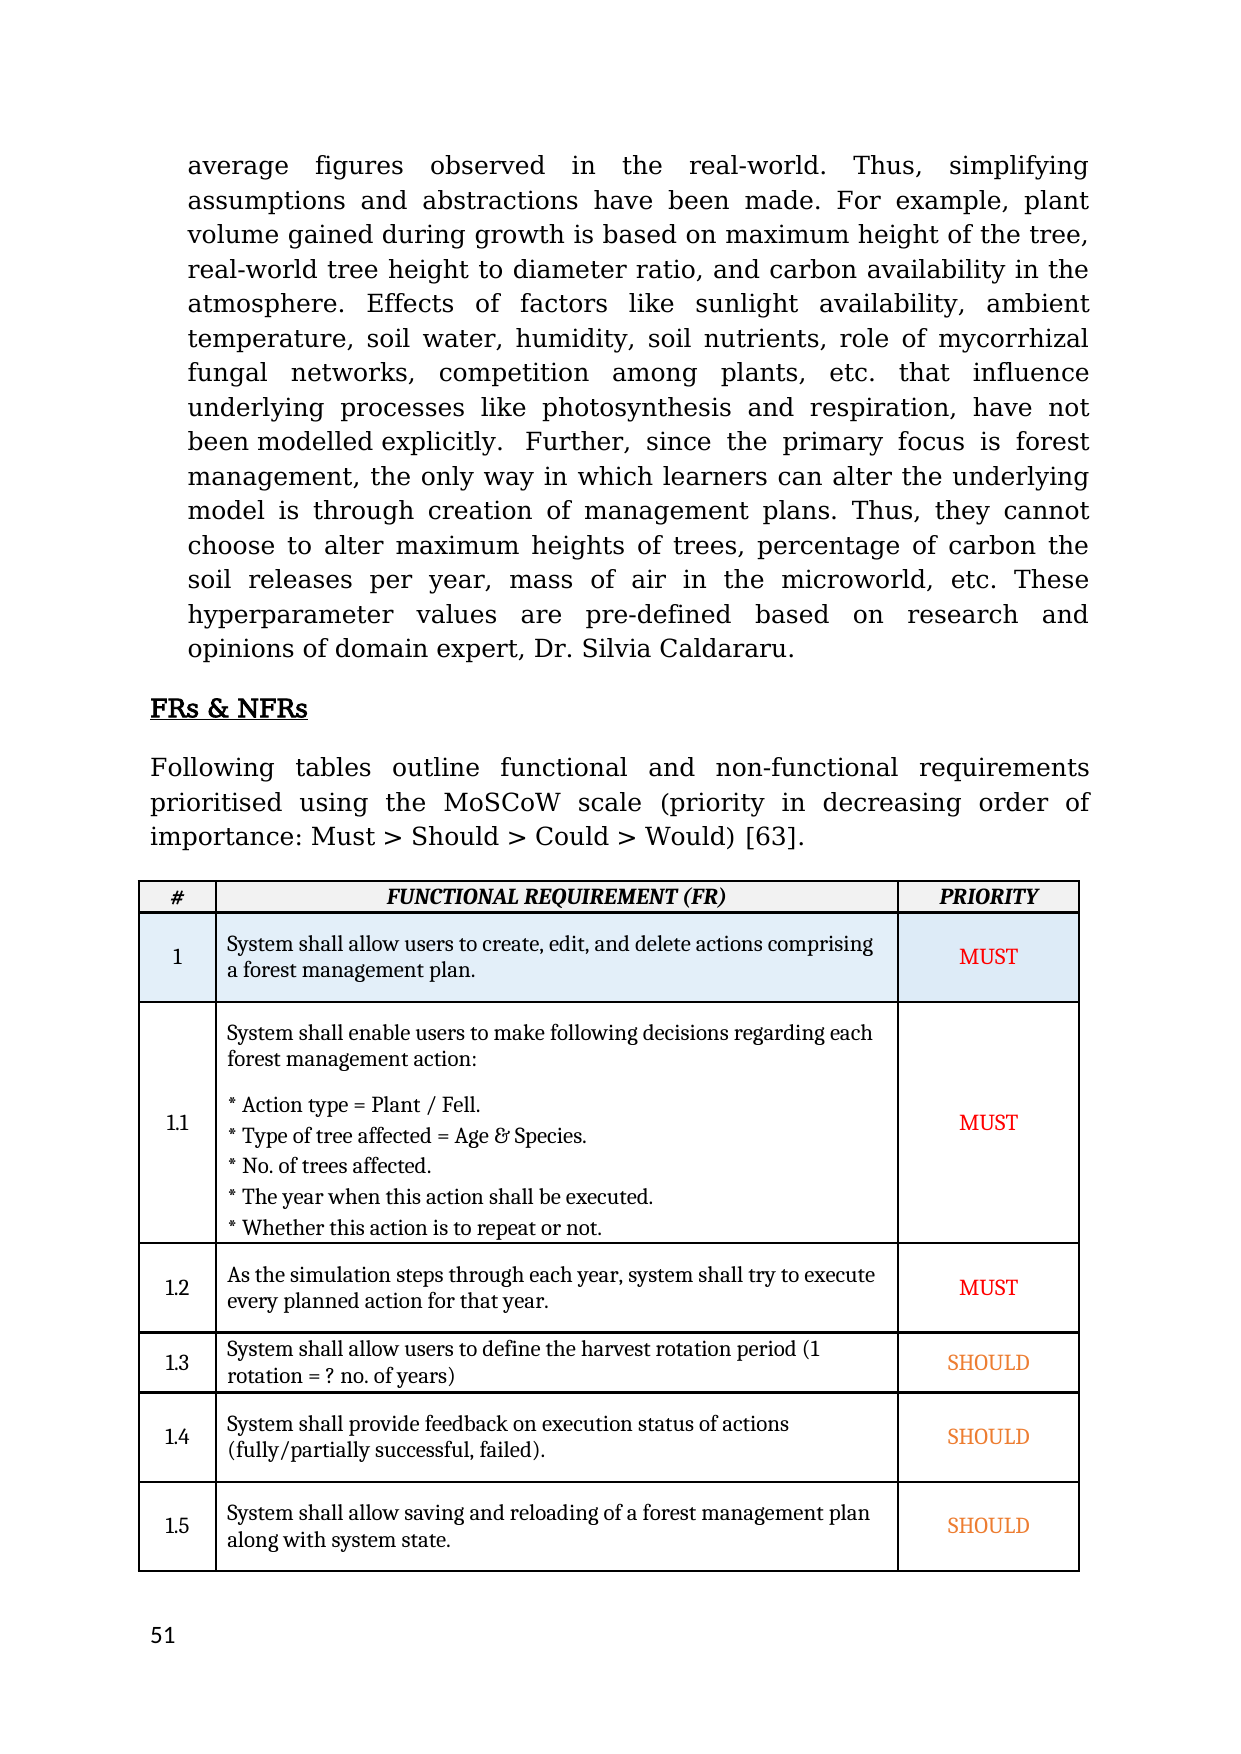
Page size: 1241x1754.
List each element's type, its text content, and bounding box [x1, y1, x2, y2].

table_cell System shall allow saving and reloading of a forest management plan along with system state. [217, 1483, 897, 1570]
table_cell SHOULD [899, 1334, 1078, 1391]
table_cell 1.2 [140, 1244, 215, 1331]
table_cell 1.5 [140, 1483, 215, 1570]
table_cell 1.4 [140, 1394, 215, 1481]
table_cell * Action type = Plant / Fell. [217, 1089, 897, 1119]
table_cell * No. of trees affected. [217, 1150, 897, 1180]
table_cell MUST [899, 1003, 1078, 1242]
table_cell System shall allow users to create, edit, and delete actions comprising a forest management plan. [217, 914, 897, 1001]
text Following tables outline functional and non-functional requirements prioritised using the MoSCoW scale (priority in decreasing order of importance: Must > Should > Could > Would) [63]. [150, 752, 1090, 851]
table_cell System shall provide feedback on execution status of actions (fully/partially successful, failed). [217, 1394, 897, 1481]
table_cell * Type of tree affected = Age & Species. [217, 1120, 897, 1150]
table_header FUNCTIONAL REQUIREMENT (FR) [217, 882, 897, 911]
table_cell * Whether this action is to repeat or not. [217, 1211, 897, 1242]
table_header PRIORITY [899, 882, 1078, 911]
table_cell 1.1 [140, 1003, 215, 1242]
table_cell System shall allow users to define the harvest rotation period (1 rotation = ? no. of years) [217, 1334, 897, 1391]
table_cell * The year when this action shall be executed. [217, 1180, 897, 1211]
table_cell SHOULD [899, 1483, 1078, 1570]
table_cell 1 [140, 914, 215, 1001]
table_cell MUST [899, 914, 1078, 1001]
table_cell 1.3 [140, 1334, 215, 1391]
table_cell SHOULD [899, 1394, 1078, 1481]
table_cell System shall enable users to make following decisions regarding each forest management action: [217, 1003, 897, 1089]
subtitle FRs & NFRs [150, 692, 1090, 722]
table_cell MUST [899, 1244, 1078, 1331]
table_cell As the simulation steps through each year, system shall try to execute every planned action for that year. [217, 1244, 897, 1331]
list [150, 150, 1090, 663]
table_header # [140, 882, 215, 911]
